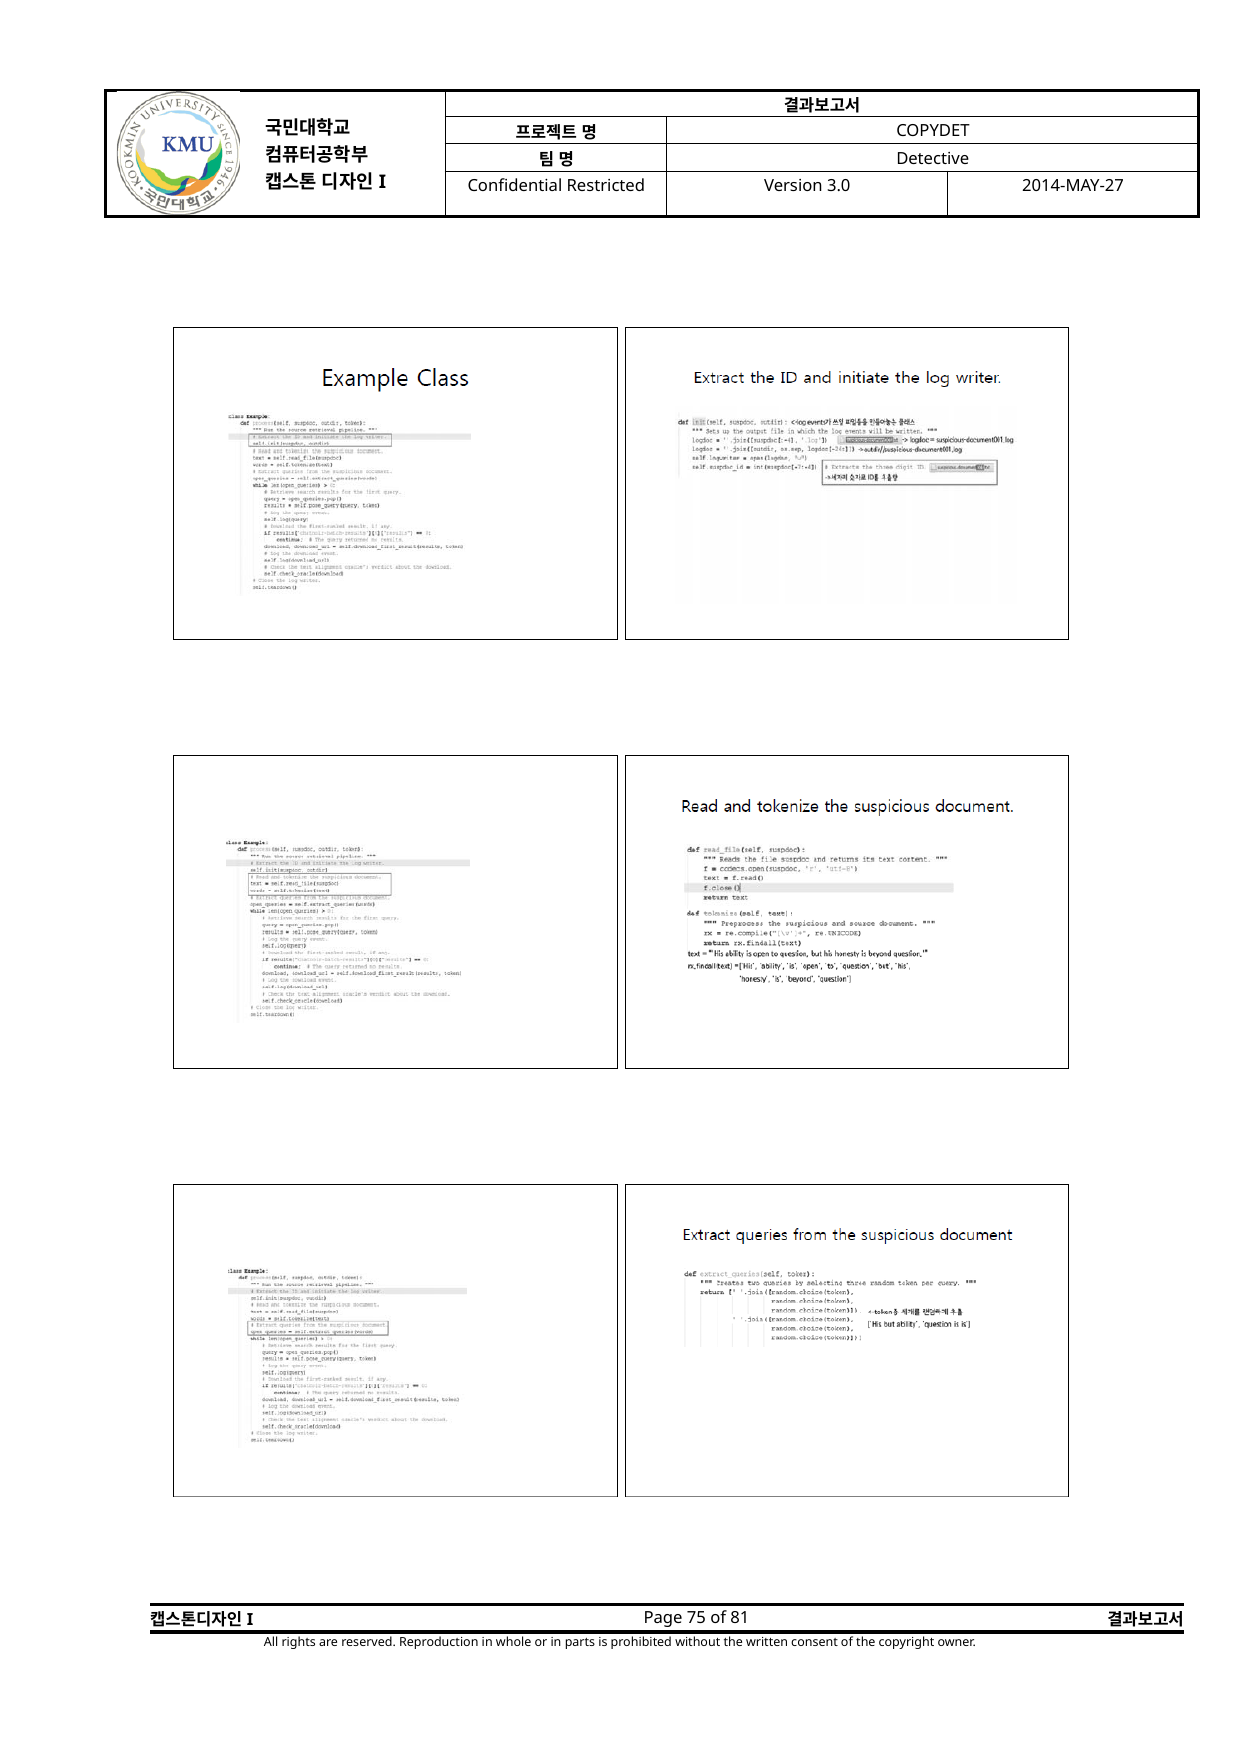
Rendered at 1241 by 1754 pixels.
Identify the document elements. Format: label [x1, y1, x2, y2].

picture [116, 91, 240, 215]
